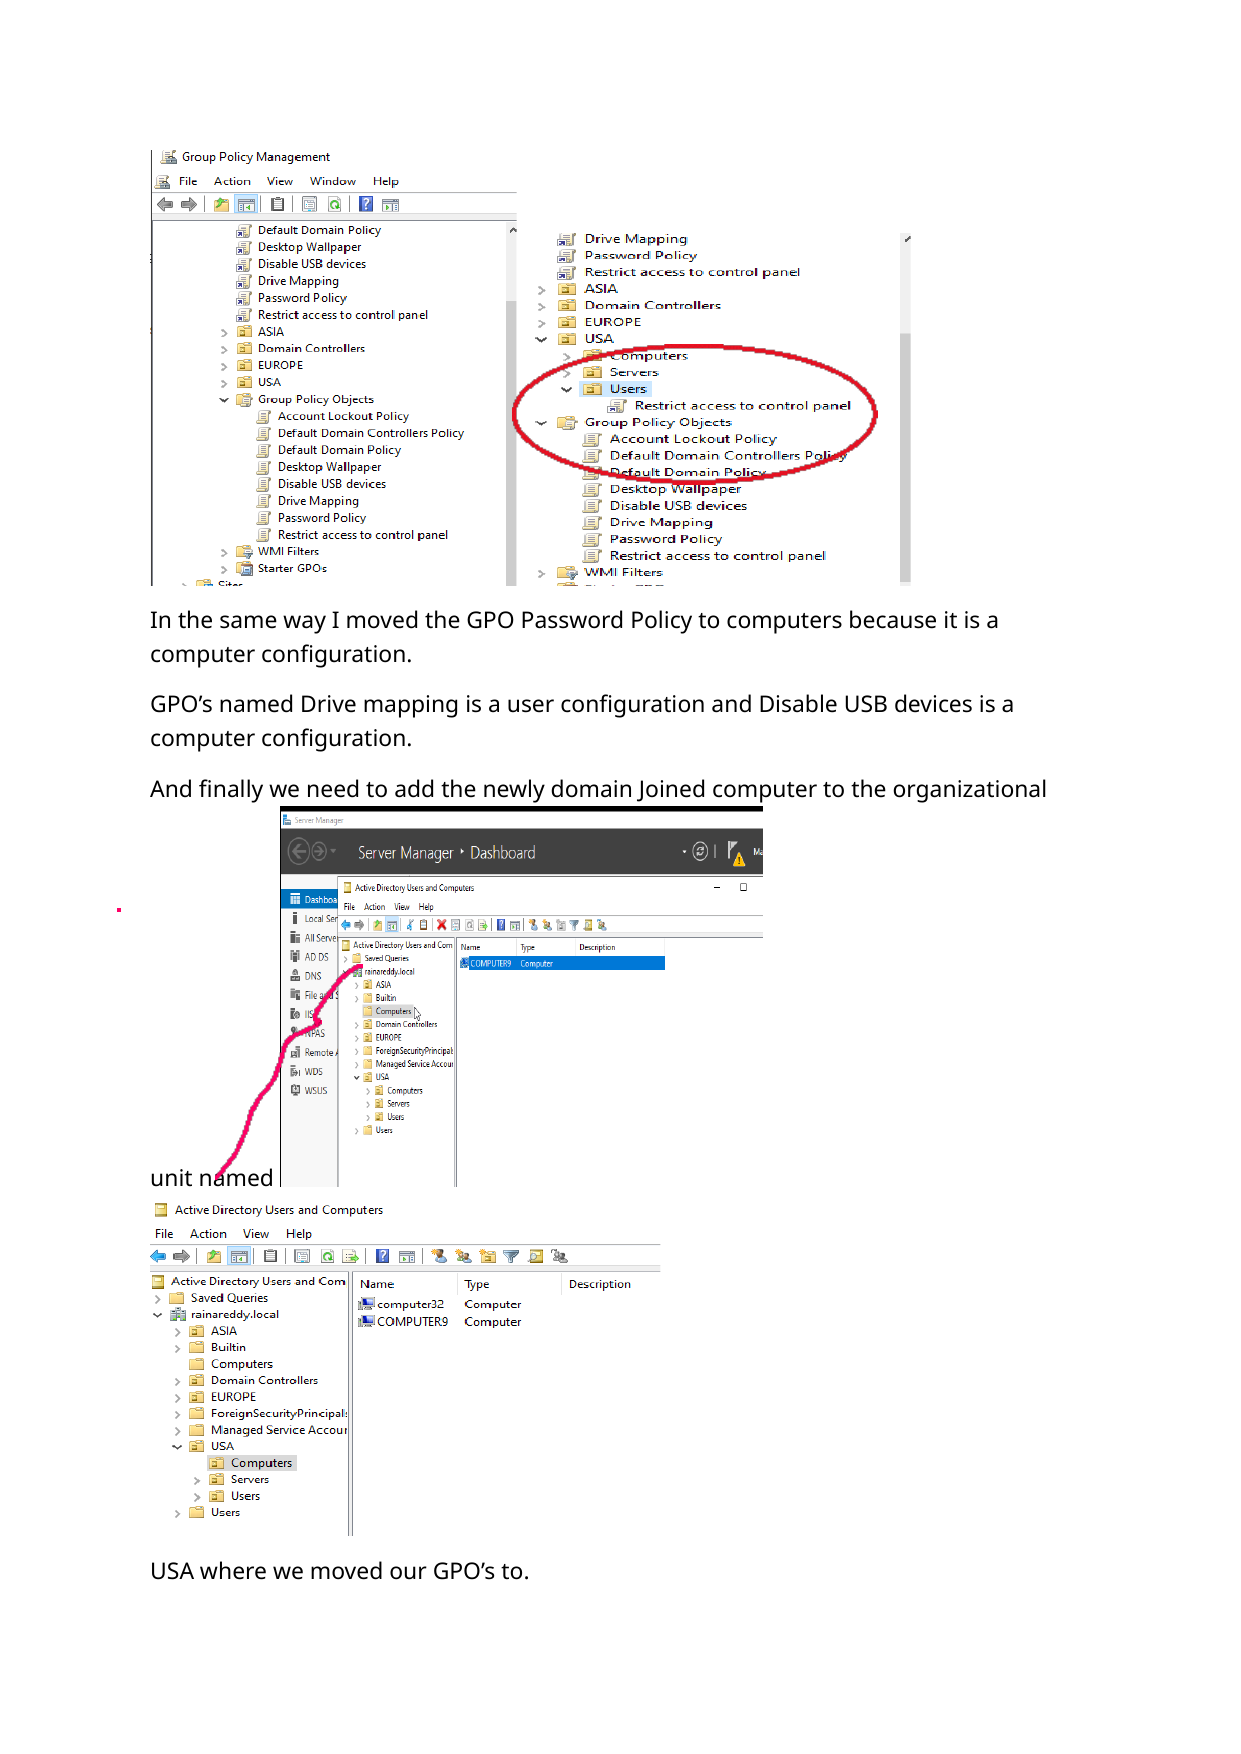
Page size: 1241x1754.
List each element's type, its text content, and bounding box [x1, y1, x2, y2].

text In the same way I moved the GPO Password Policy to computers because it is a computer configuration. [150, 604, 1090, 669]
picture [150, 150, 911, 586]
picture [215, 806, 763, 1187]
text USA where we moved our GPO’s to. [150, 1555, 1090, 1586]
picture [150, 1196, 661, 1536]
text GPO’s named Drive mapping is a user configuration and Disable USB devices is a computer configuration. [150, 688, 1090, 753]
